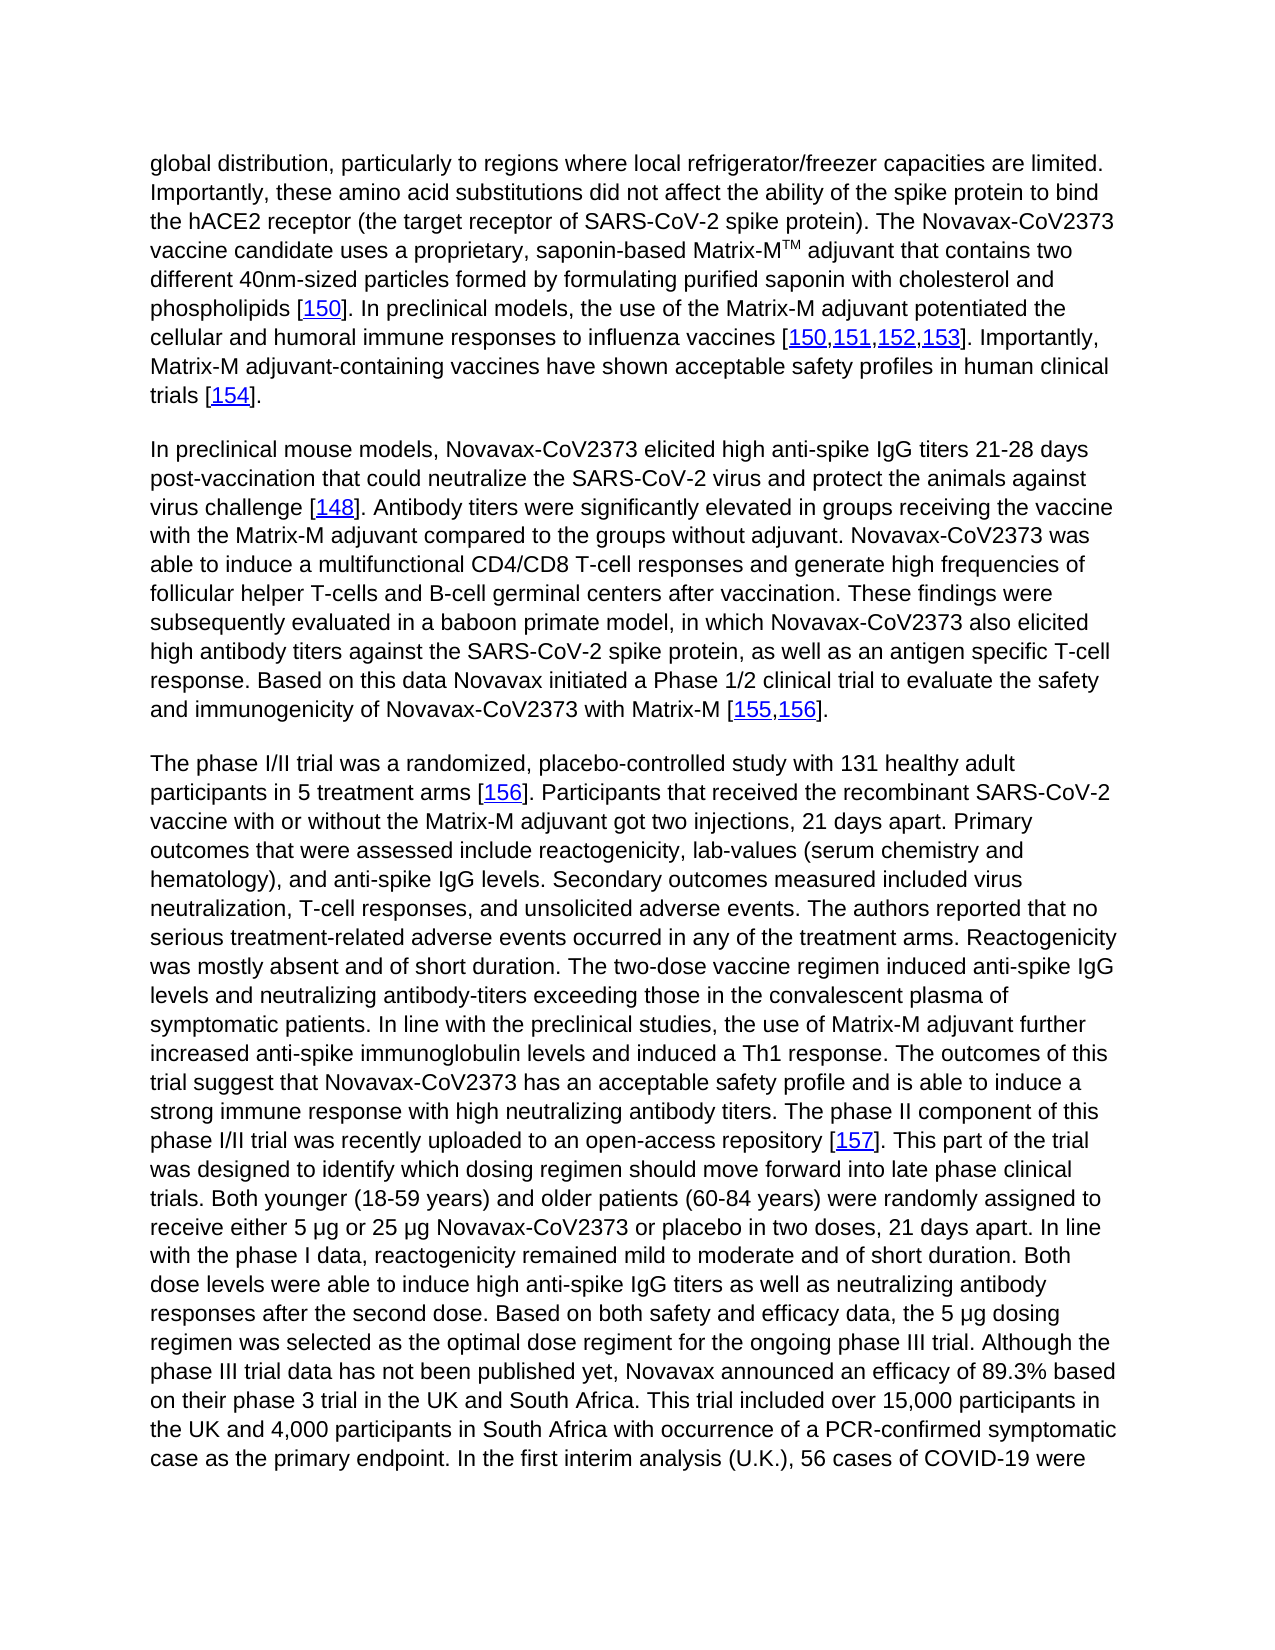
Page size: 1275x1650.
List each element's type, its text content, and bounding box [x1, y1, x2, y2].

text In preclinical mouse models, Novavax-CoV2373 elicited high anti-spike IgG titers 21-28 days post-vaccination that could neutralize the SARS-CoV-2 virus and protect the animals against virus challenge [148]. Antibody titers were significantly elevated in groups receiving the vaccine with the Matrix-M adjuvant compared to the groups without adjuvant. Novavax-CoV2373 was able to induce a multifunctional CD4/CD8 T-cell responses and generate high frequencies of follicular helper T-cells and B-cell germinal centers after vaccination. These findings were subsequently evaluated in a baboon primate model, in which Novavax-CoV2373 also elicited high antibody titers against the SARS-CoV-2 spike protein, as well as an antigen specific T-cell response. Based on this data Novavax initiated a Phase 1/2 clinical trial to evaluate the safety and immunogenicity of Novavax-CoV2373 with Matrix-M [155,156]. [150, 436, 1125, 723]
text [150, 750, 1125, 1472]
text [150, 150, 1125, 408]
